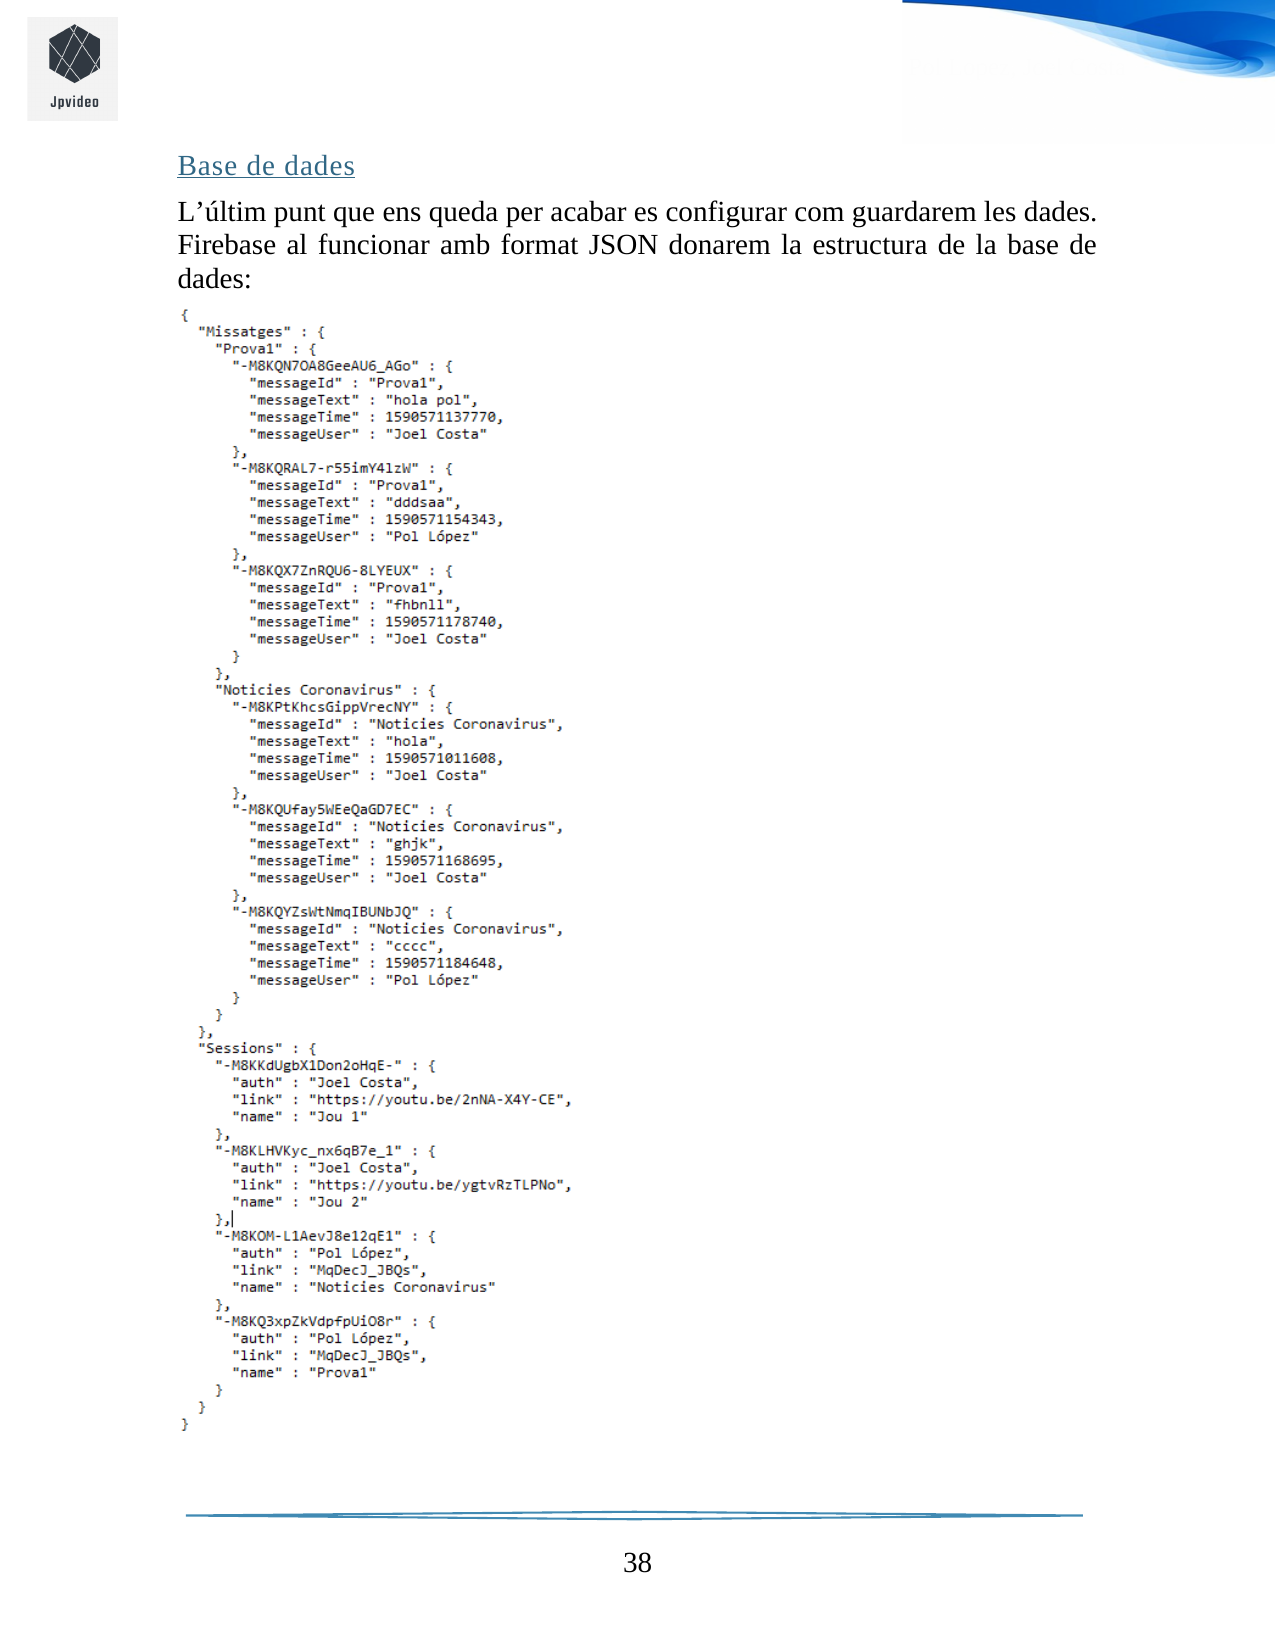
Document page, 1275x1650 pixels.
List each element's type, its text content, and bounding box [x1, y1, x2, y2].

picture [177, 306, 596, 1448]
text L’últim punt que ens queda per acabar es configurar com guardarem les dades. Firebase al funcionar amb format JSON donarem la estructura de la base de dades: [177, 194, 1098, 294]
picture [903, 0, 1275, 143]
picture [27, 17, 118, 121]
subtitle Base de dades [177, 148, 1098, 181]
